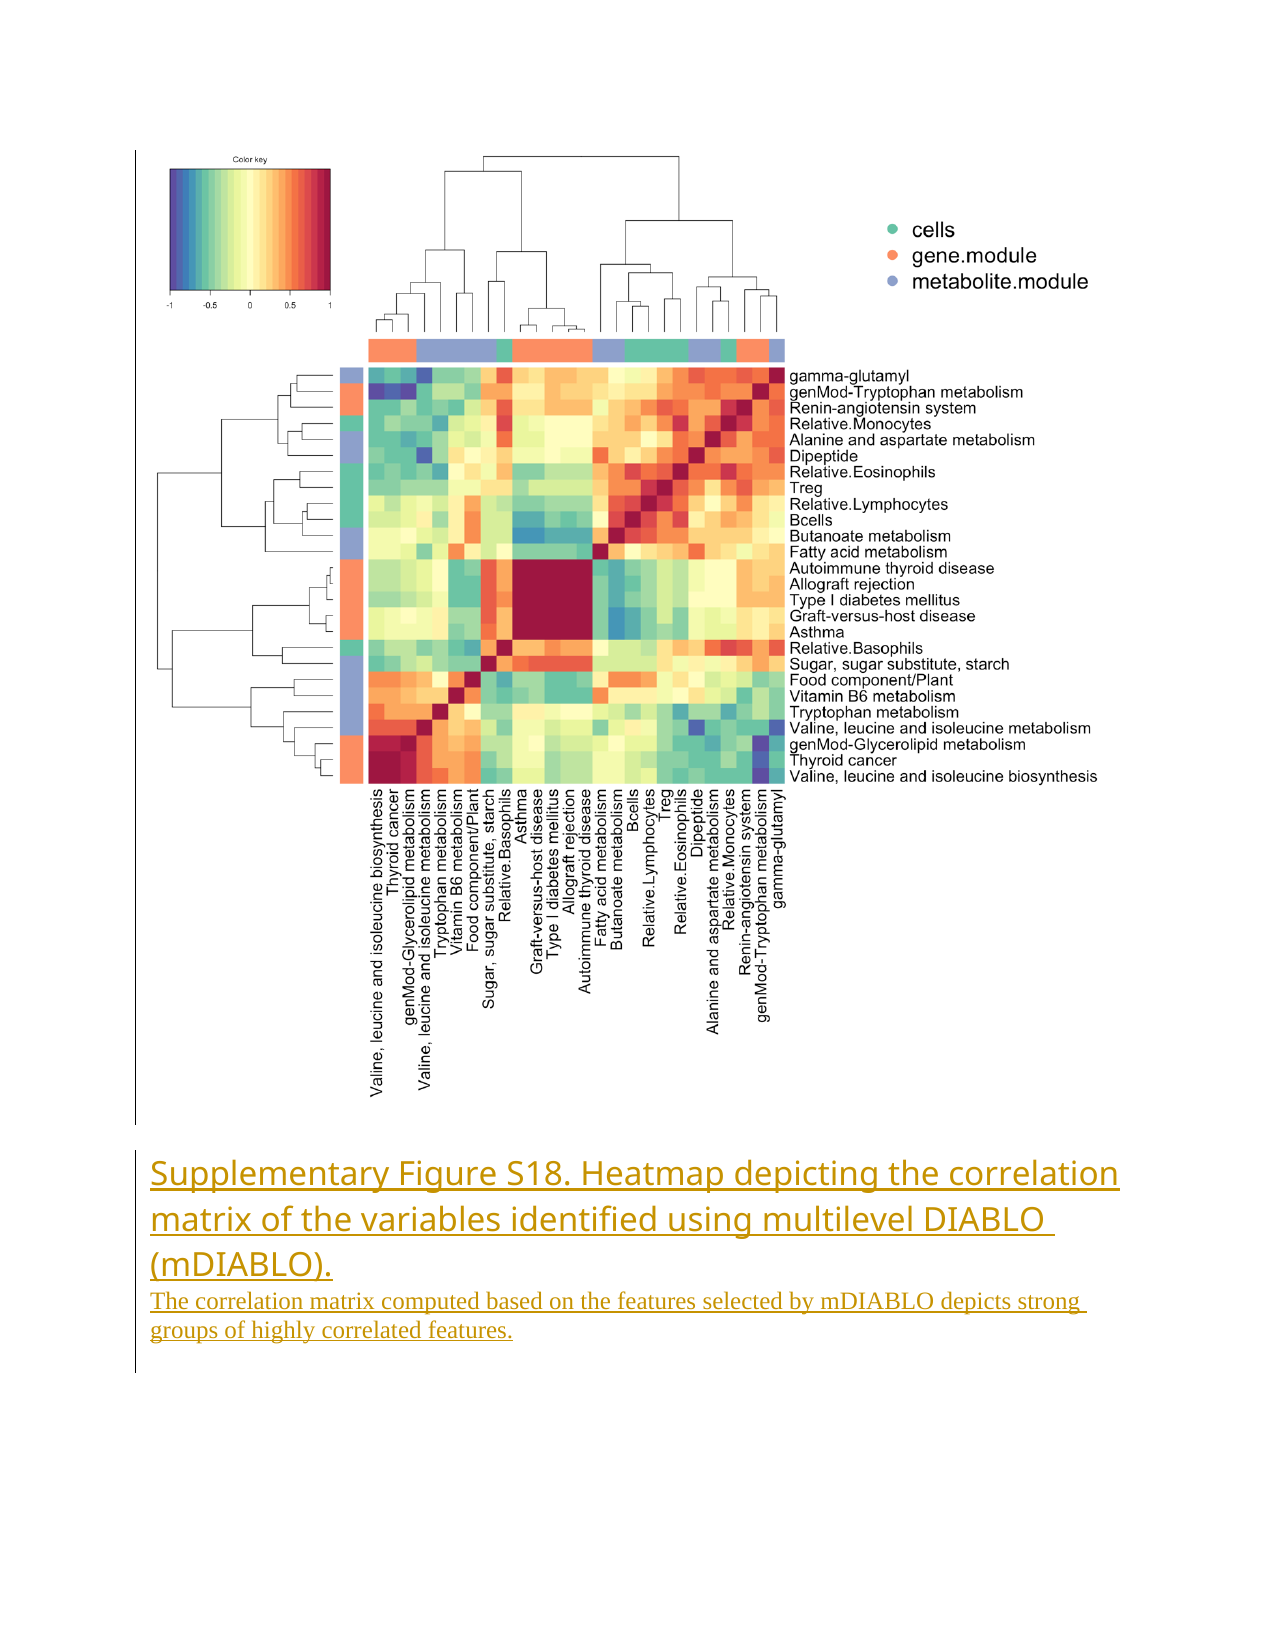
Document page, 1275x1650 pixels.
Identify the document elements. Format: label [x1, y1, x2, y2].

picture [150, 150, 1125, 1125]
